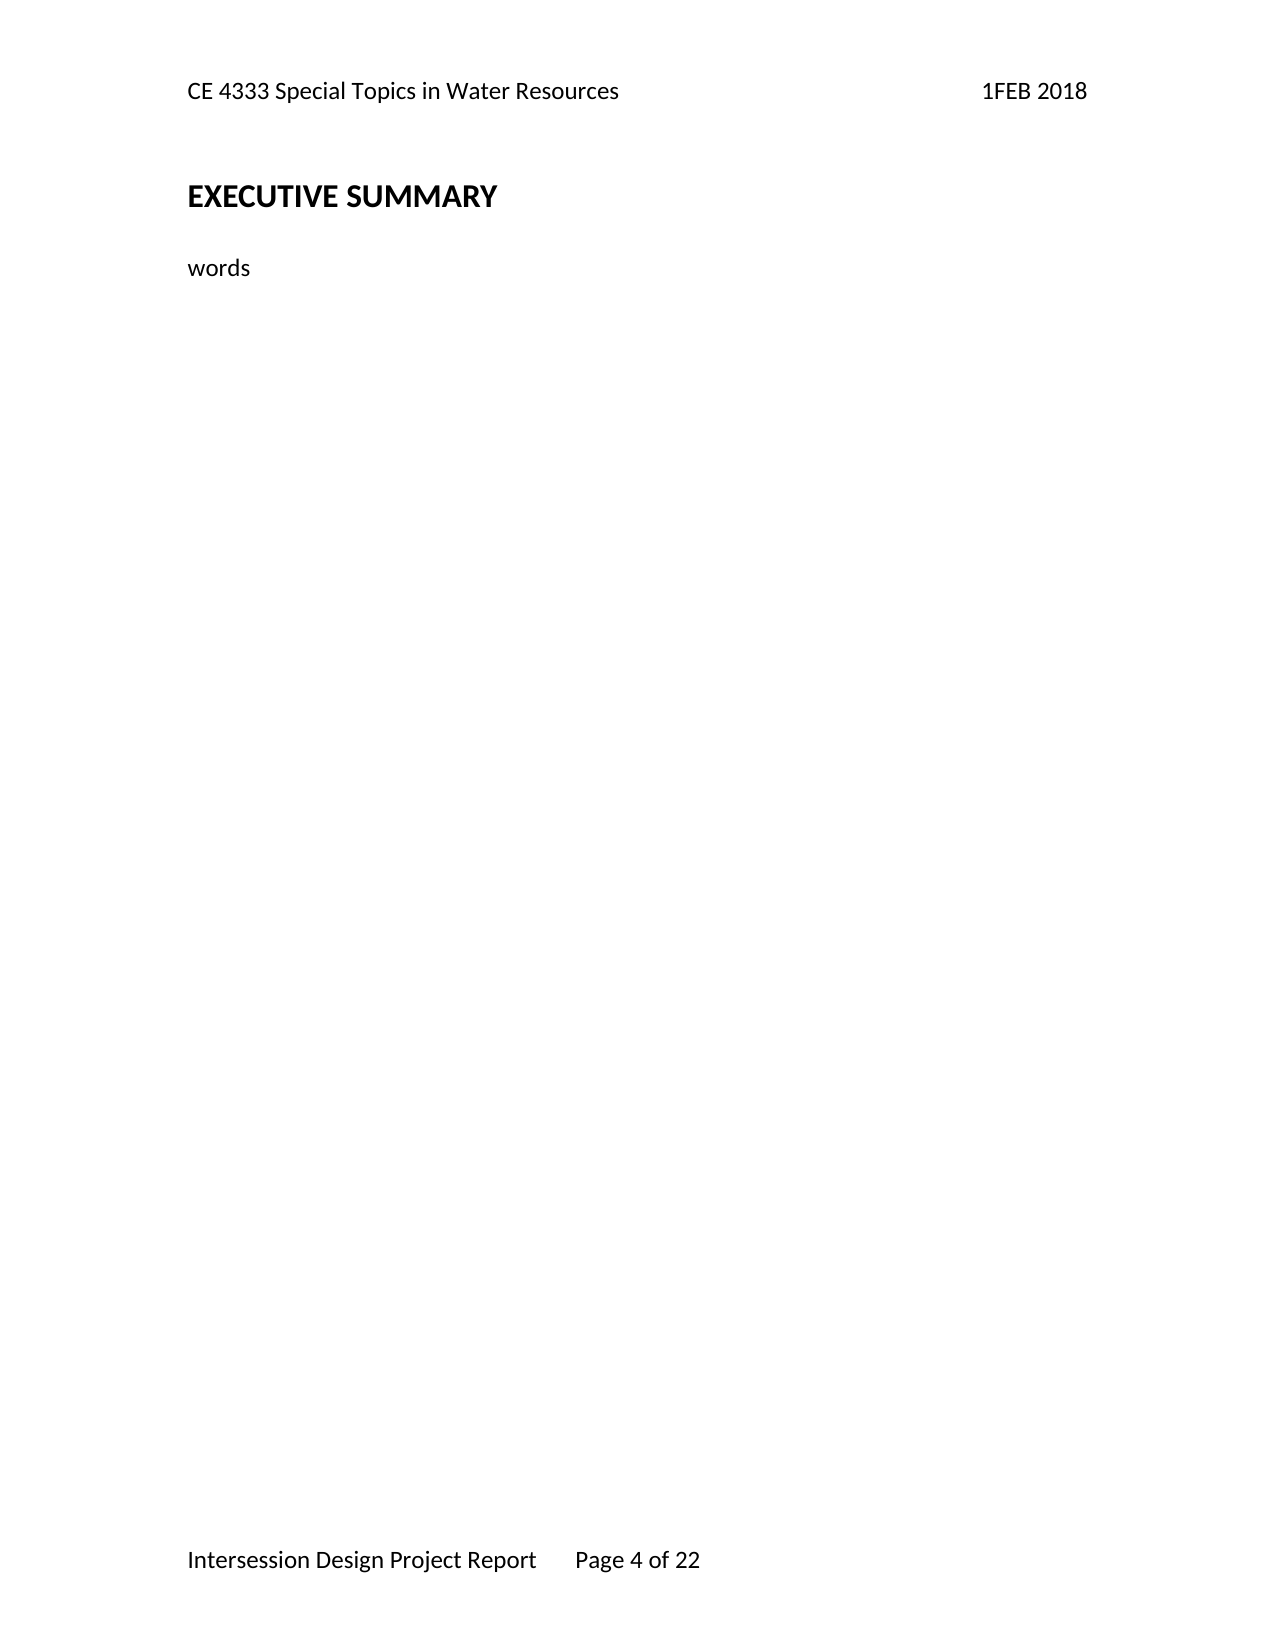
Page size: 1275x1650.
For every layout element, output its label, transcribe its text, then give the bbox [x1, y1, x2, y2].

text words [187, 252, 1087, 283]
subtitle EXECUTIVE SUMMARY [187, 175, 1087, 216]
